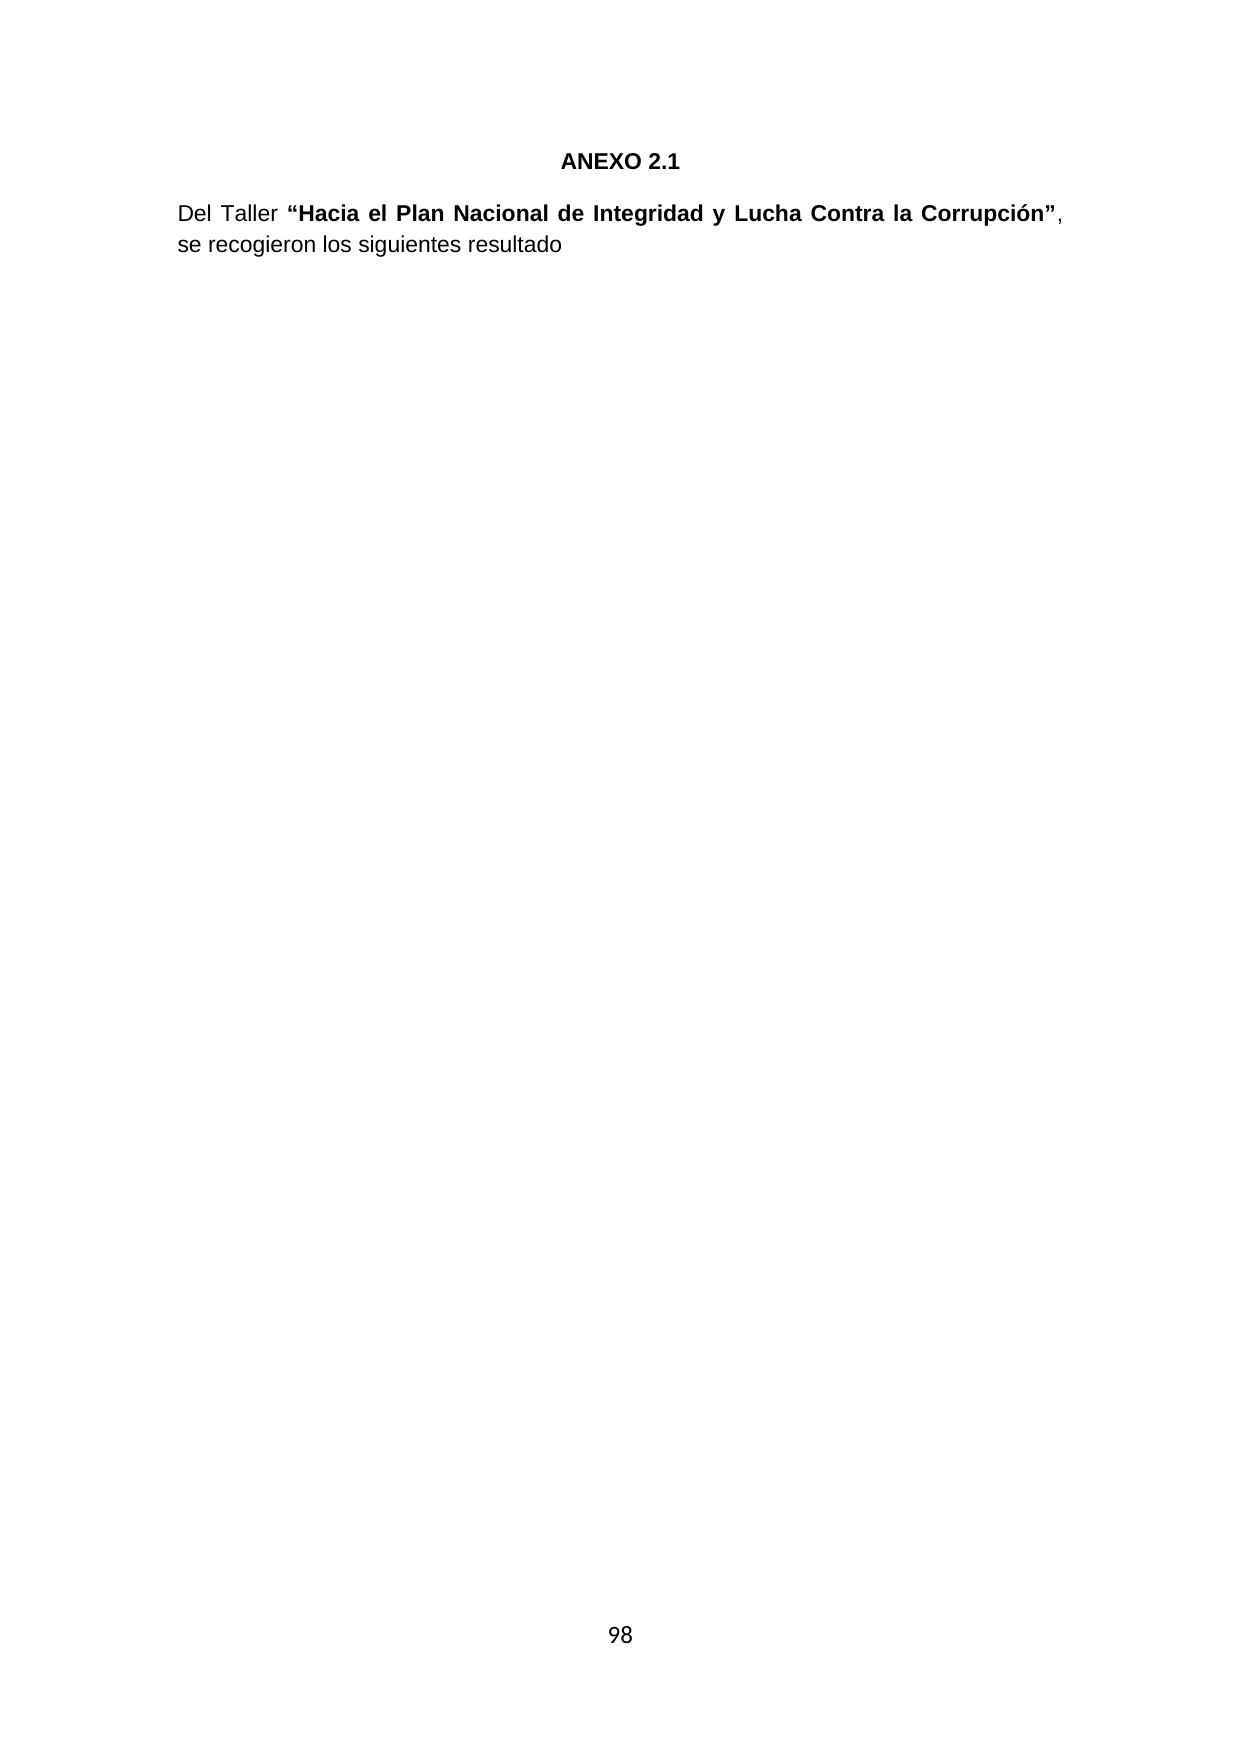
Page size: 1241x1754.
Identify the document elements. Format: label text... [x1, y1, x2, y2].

text Del Taller “Hacia el Plan Nacional de Integridad y Lucha Contra la Corrupción”, se recogieron los siguientes resultado [177, 200, 1063, 257]
text ANEXO 2.1 [177, 148, 1063, 174]
